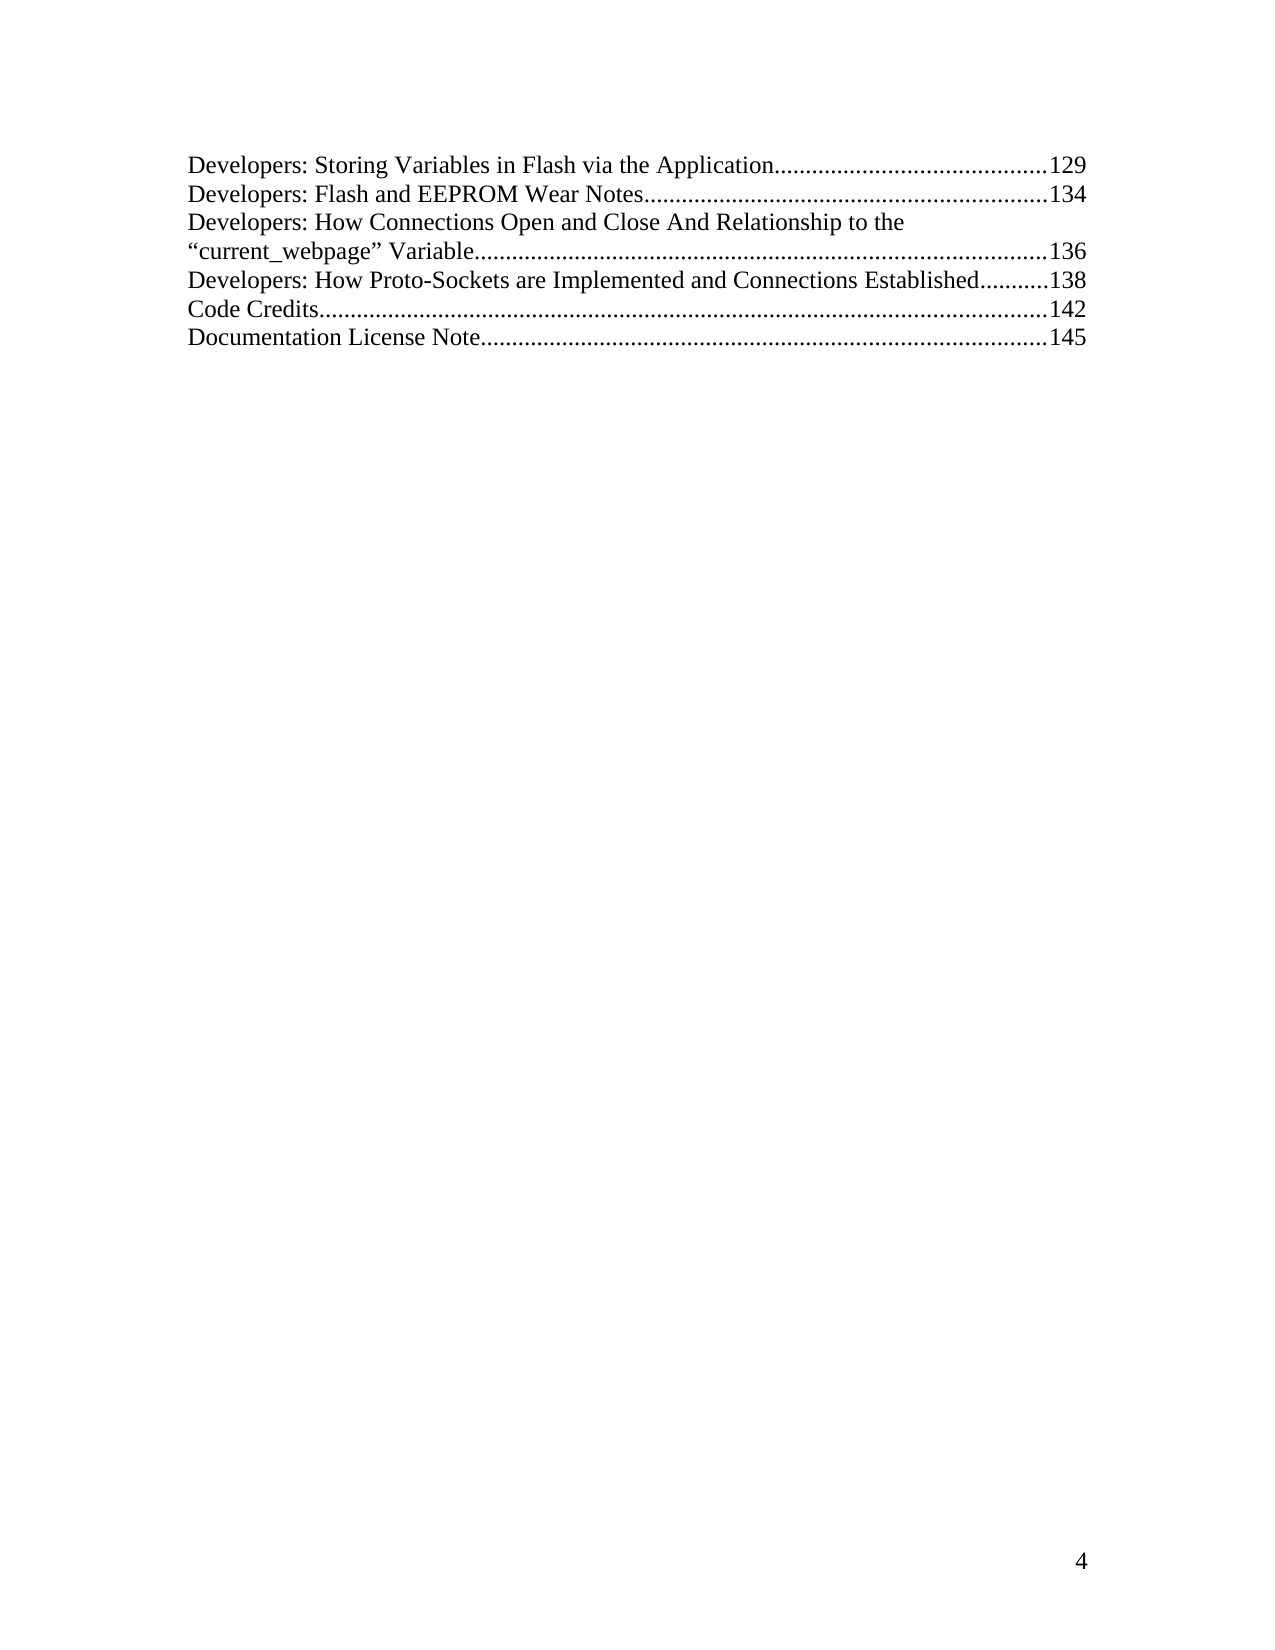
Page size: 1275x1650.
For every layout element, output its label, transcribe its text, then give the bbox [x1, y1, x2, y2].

text Documentation License Note 145 [187, 322, 1087, 351]
text Developers: Flash and EEPROM Wear Notes 134 [187, 179, 1087, 207]
text Developers: Storing Variables in Flash via the Application 129 [187, 150, 1087, 179]
text Developers: How Connections Open and Close And Relationship to the “current_webpage” Variable 136 [187, 207, 1087, 265]
text Code Credits 142 [187, 294, 1087, 322]
text Developers: How Proto-Sockets are Implemented and Connections Established 138 [187, 265, 1087, 294]
